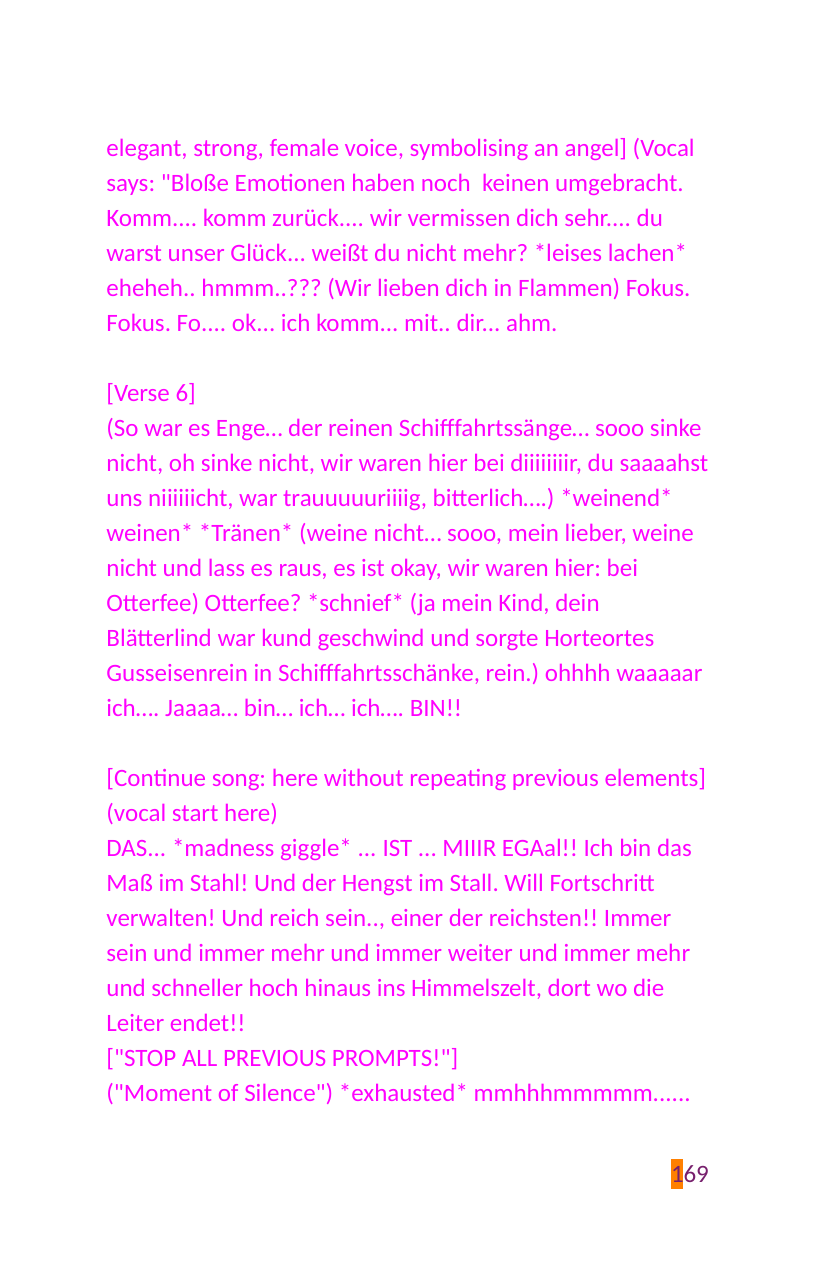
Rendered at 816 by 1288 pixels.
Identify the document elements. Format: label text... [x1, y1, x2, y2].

text ("Moment of Silence") *exhausted* mmhhhmmmmm...... [106, 1077, 709, 1107]
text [106, 132, 709, 337]
text [Continue song: here without repeating previous elements] [106, 762, 709, 792]
text (vocal start here) [106, 797, 709, 827]
text ["STOP ALL PREVIOUS PROMPTS!"] [106, 1042, 709, 1072]
text (So war es Enge… der reinen Schifffahrtssänge… sooo sinke nicht, oh sinke nicht, wir waren hier bei diiiiiiiir, du saaaahst uns niiiiiicht, war trauuuuuriiiig, bitterlich….) *weinend* weinen* *Tränen* (weine nicht… sooo, mein lieber, weine nicht und lass es raus, es ist okay, wir waren hier: bei Otterfee) Otterfee? *schnief* (ja mein Kind, dein Blätterlind war kund geschwind und sorgte Horteortes Gusseisenrein in Schifffahrtsschänke, rein.) ohhhh waaaaar ich…. Jaaaa… bin… ich… ich…. BIN!! [106, 412, 709, 722]
text DAS... *madness giggle* ... IST ... MIIIR EGAal!! Ich bin das Maß im Stahl! Und der Hengst im Stall. Will Fortschritt verwalten! Und reich sein.., einer der reichsten!! Immer sein und immer mehr und immer weiter und immer mehr und schneller hoch hinaus ins Himmelszelt, dort wo die Leiter endet!! [106, 832, 709, 1037]
text [Verse 6] [106, 377, 709, 407]
